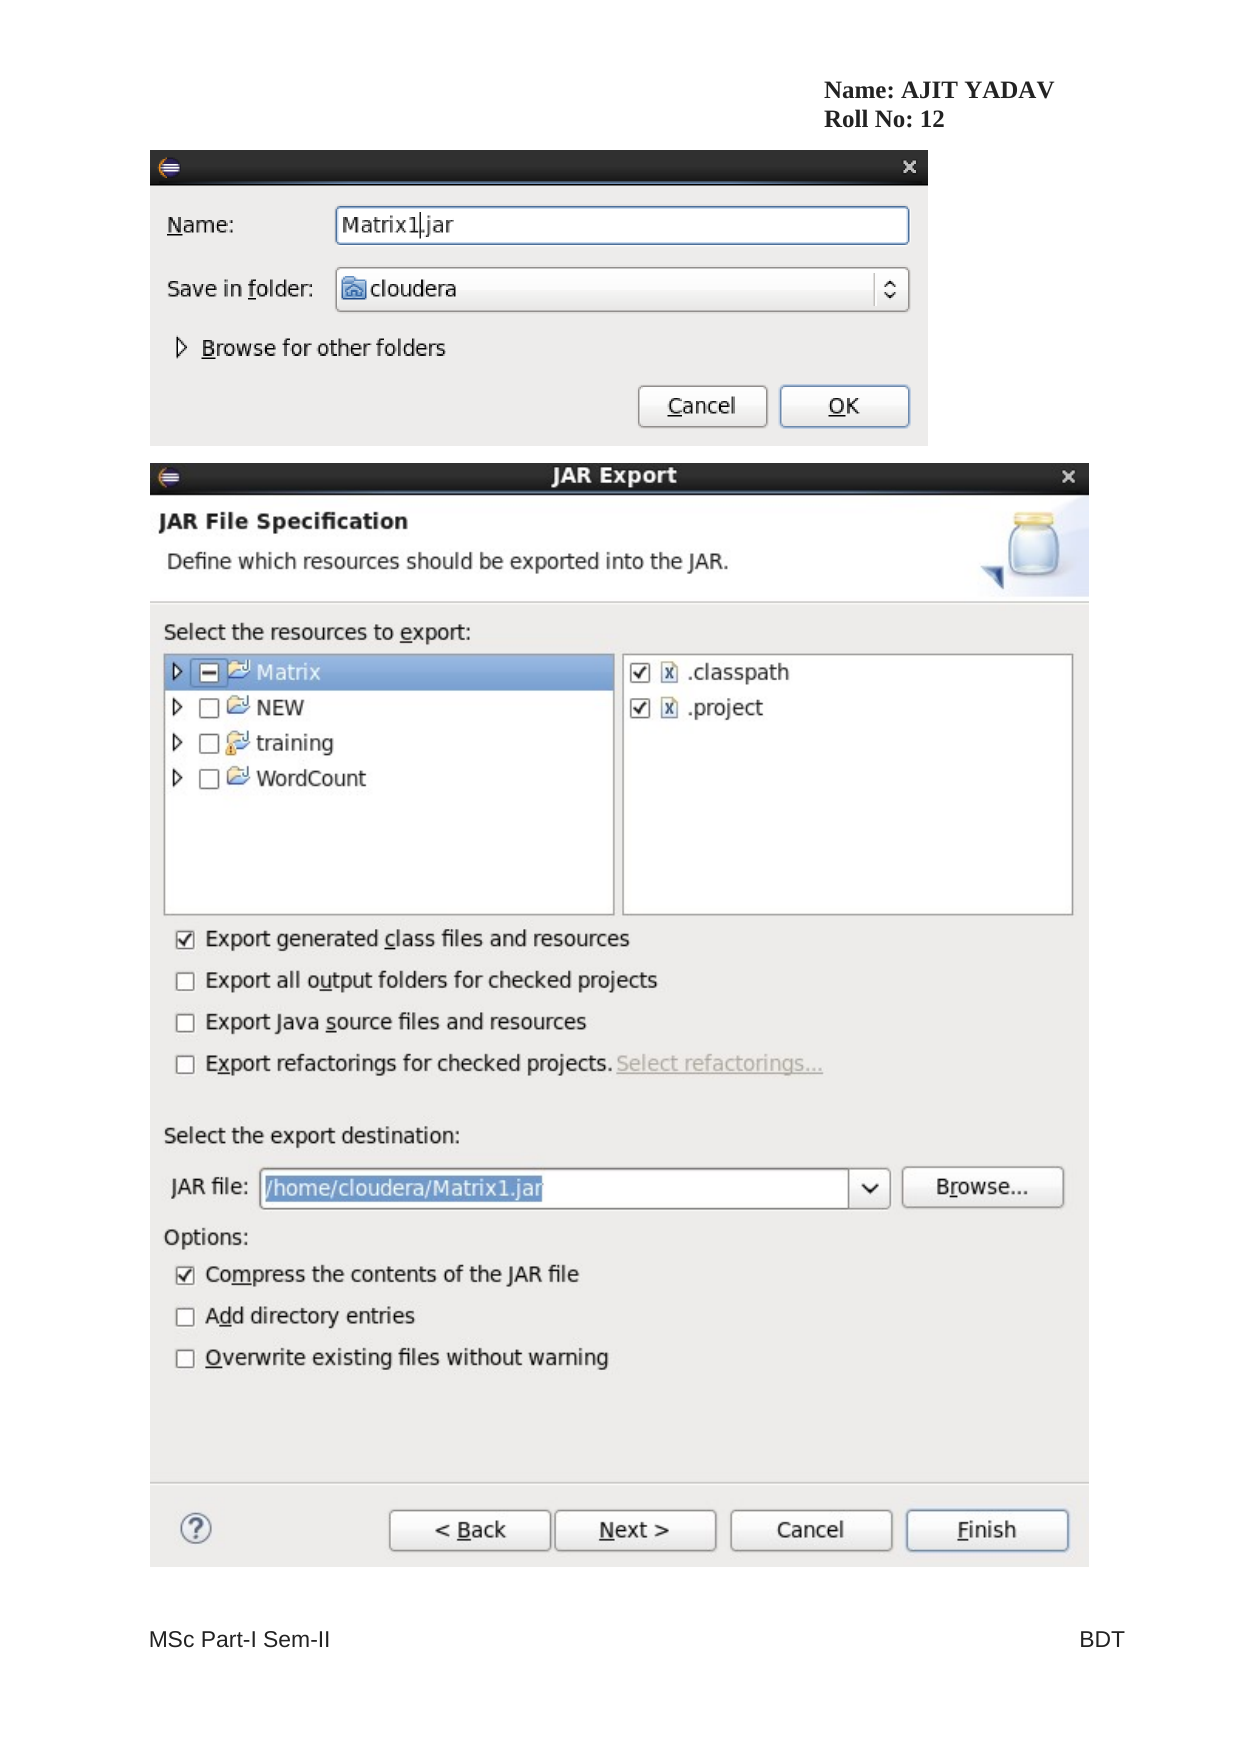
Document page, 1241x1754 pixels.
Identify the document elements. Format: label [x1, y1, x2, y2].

picture [150, 463, 1089, 1567]
picture [149, 149, 928, 446]
